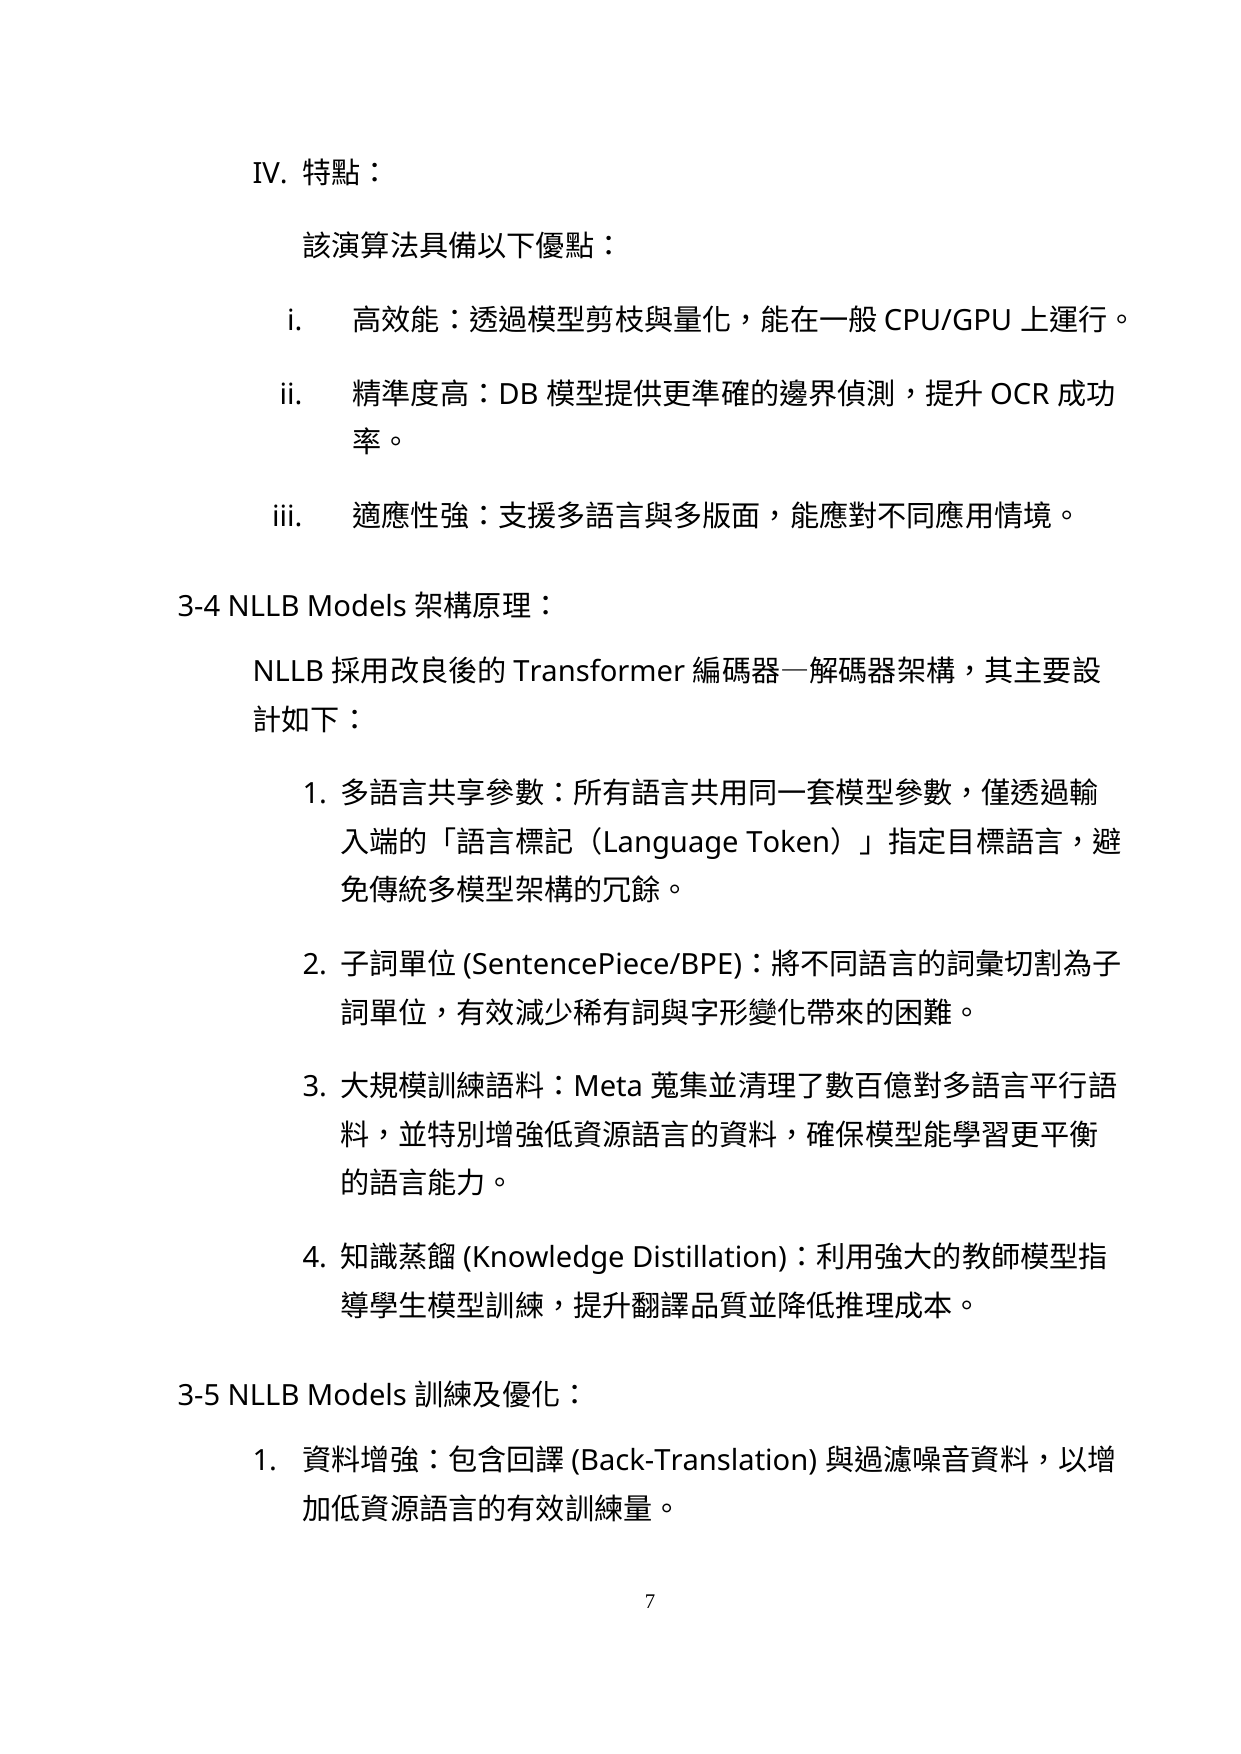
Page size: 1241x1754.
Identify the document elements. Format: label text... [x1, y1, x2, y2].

list 高效能：透過模型剪枝與量化，能在一般 CPU/GPU 上運行。 [302, 296, 1122, 339]
subtitle 3-5 NLLB Models 訓練及優化： [177, 1356, 1122, 1431]
list 大規模訓練語料：Meta 蒐集並清理了數百億對多語言平行語料，並特別增強低資源語言的資料，確保模型能學習更平衡的語言能力。 [302, 1063, 1122, 1202]
list 適應性強：支援多語言與多版面，能應對不同應用情境。 [302, 492, 1122, 535]
list 子詞單位 (SentencePiece/BPE)：將不同語言的詞彙切割為子詞單位，有效減少稀有詞與字形變化帶來的困難。 [302, 941, 1122, 1031]
text 該演算法具備以下優點： [302, 223, 1122, 265]
list 多語言共享參數：所有語言共用同一套模型參數，僅透過輸入端的「語言標記（Language Token）」指定目標語言，避免傳統多模型架構的冗餘。 [302, 770, 1122, 909]
subtitle 3-4 NLLB Models 架構原理： [177, 566, 1122, 641]
text NLLB 採用改良後的 Transformer 編碼器—解碼器架構，其主要設計如下： [252, 647, 1122, 738]
list 特點： [252, 149, 1122, 192]
list 精準度高：DB 模型提供更準確的邊界偵測，提升 OCR 成功率。 [302, 370, 1122, 461]
list 知識蒸餾 (Knowledge Distillation)：利用強大的教師模型指導學生模型訓練，提升翻譯品質並降低推理成本。 [302, 1233, 1122, 1324]
list 資料增強：包含回譯 (Back-Translation) 與過濾噪音資料，以增加低資源語言的有效訓練量。 [252, 1437, 1122, 1528]
